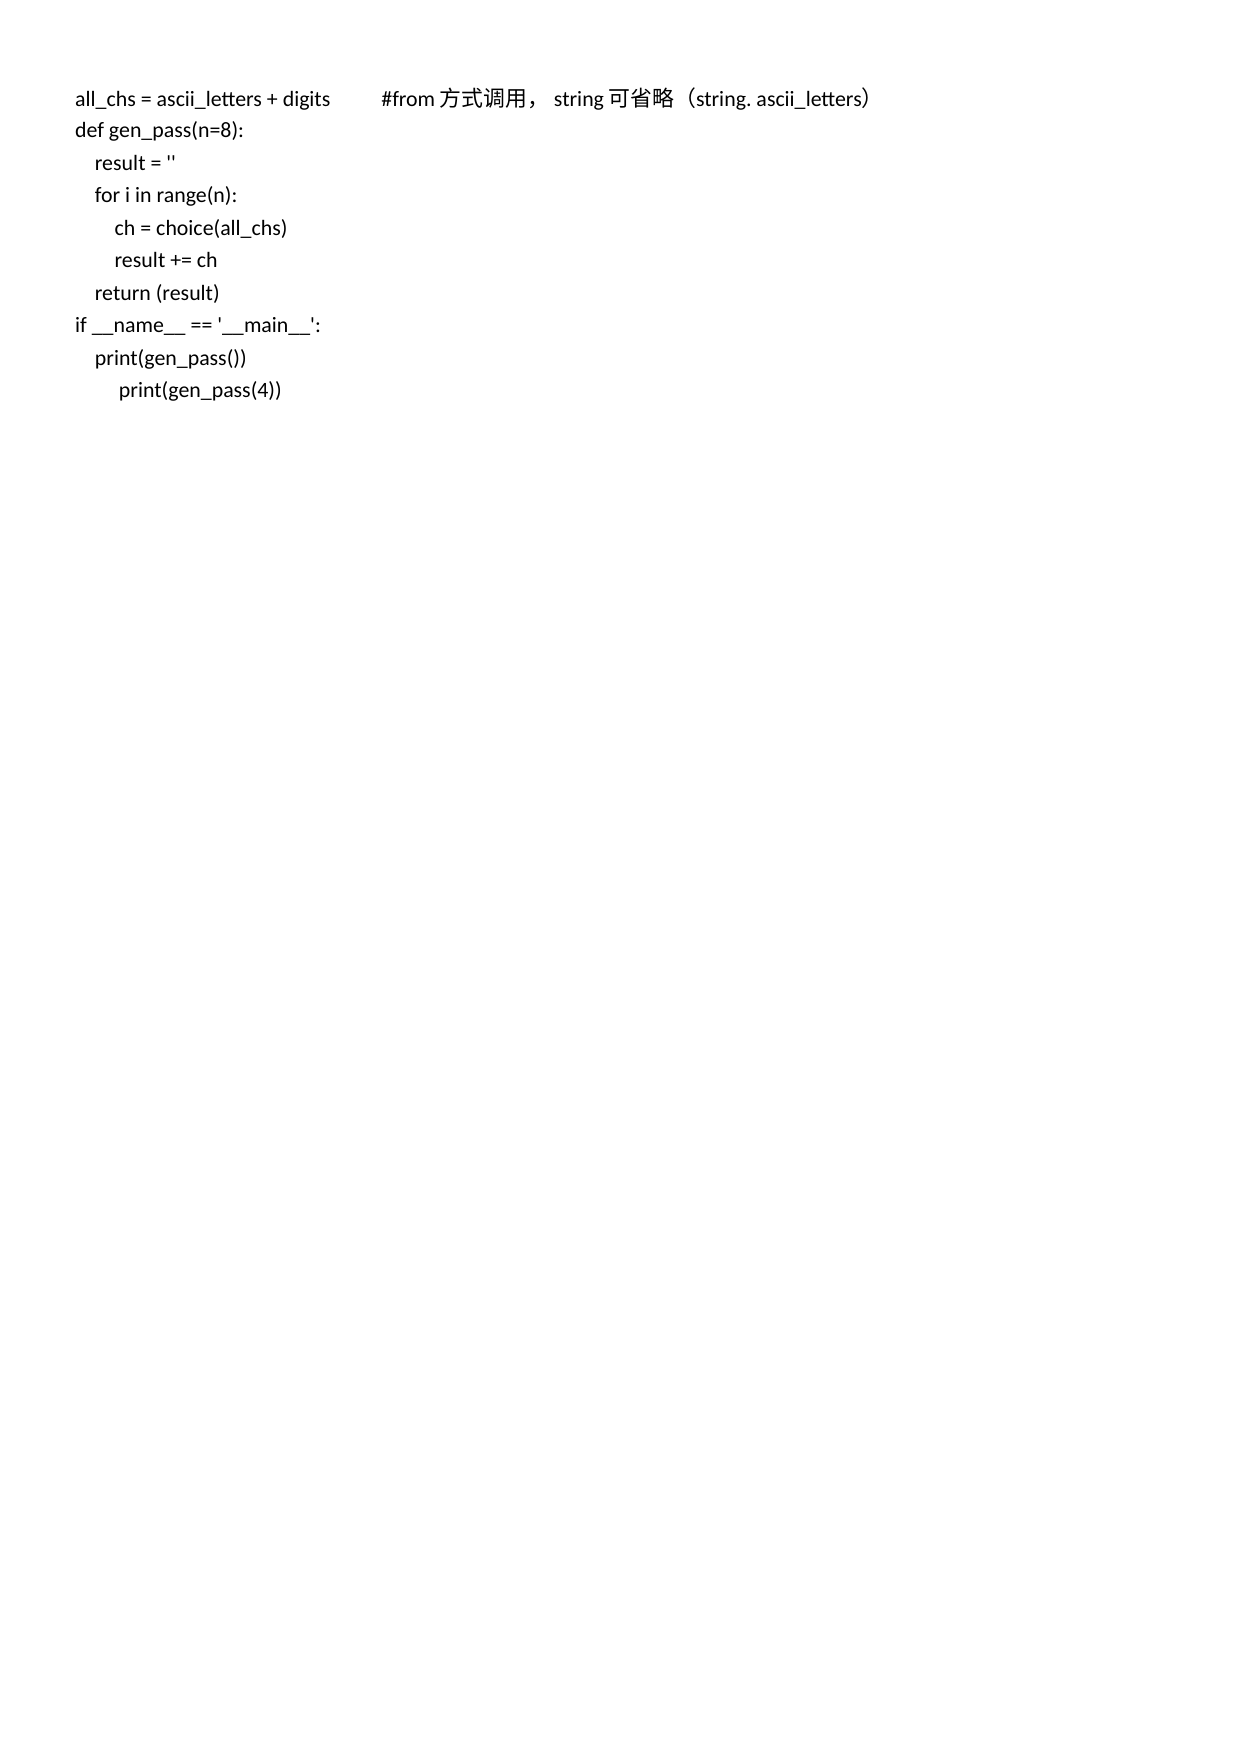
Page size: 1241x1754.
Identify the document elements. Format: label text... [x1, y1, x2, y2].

text print(gen_pass(4)) [75, 373, 1165, 406]
text return (result) [75, 276, 1165, 308]
text def gen_pass(n=8): [75, 113, 1165, 146]
text result = '' [75, 146, 1165, 178]
text for i in range(n): [75, 178, 1165, 211]
text if __name__ == '__main__': [75, 308, 1165, 341]
text print(gen_pass()) [75, 341, 1165, 373]
text ch = choice(all_chs) [75, 211, 1165, 243]
text all_chs = ascii_letters + digits #from方式调用， string可省略（string. ascii_letters） [75, 81, 1165, 113]
text result += ch [75, 243, 1165, 276]
